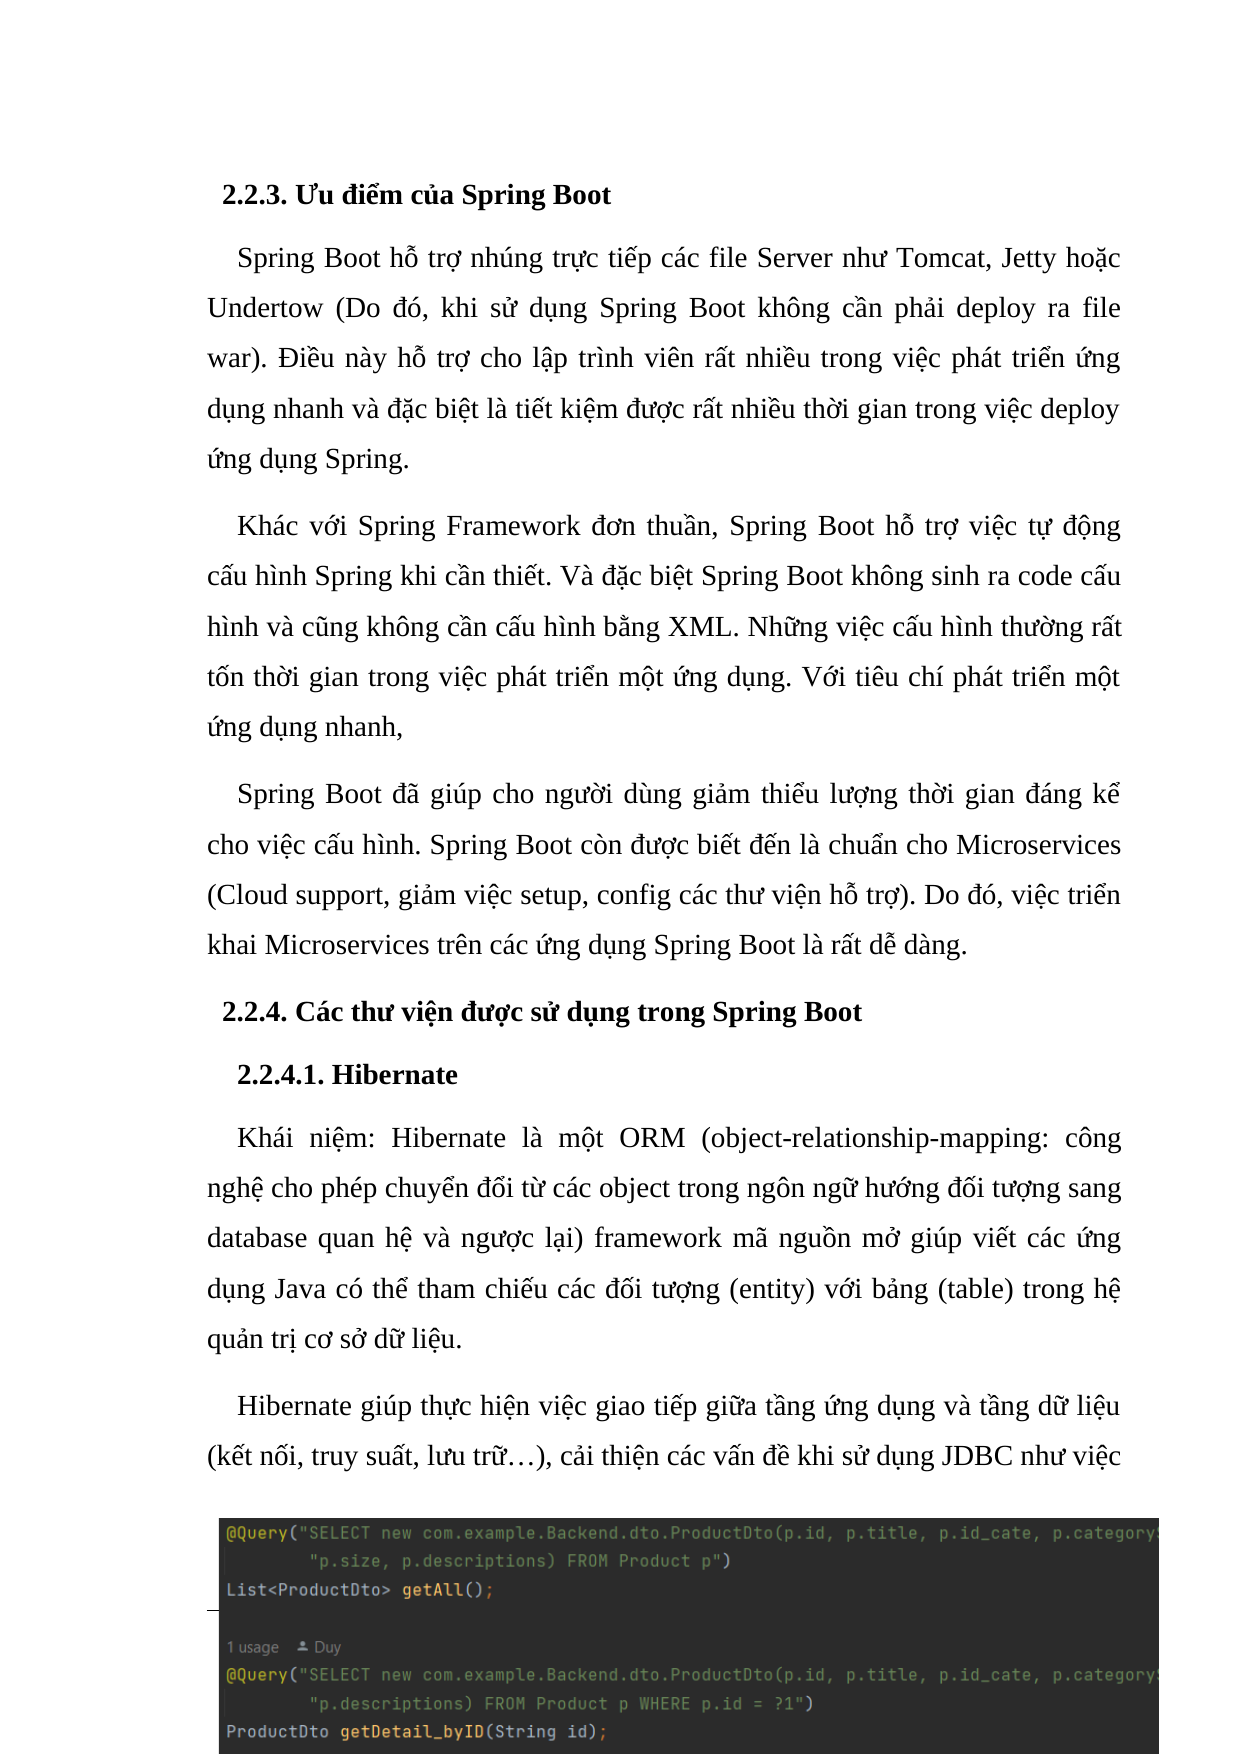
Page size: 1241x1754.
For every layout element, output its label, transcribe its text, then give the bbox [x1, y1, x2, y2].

subtitle Ưu điểm của Spring Boot [222, 177, 1122, 211]
text Khái niệm: Hibernate là một ORM (object-relationship-mapping: công nghệ cho phép chuyển đổi từ các object trong ngôn ngữ hướng đối tượng sang database quan hệ và ngược lại) framework mã nguồn mở giúp viết các ứng dụng Java có thể tham chiếu các đối tượng (entity) với bảng (table) trong hệ quản trị cơ sở dữ liệu. [207, 1120, 1122, 1355]
picture [218, 1518, 1159, 1754]
subtitle Các thư viện được sử dụng trong Spring Boot [222, 994, 1122, 1028]
text Spring Boot hỗ trợ nhúng trực tiếp các file Server như Tomcat, Jetty hoặc Undertow (Do đó, khi sử dụng Spring Boot không cần phải deploy ra file war). Điều này hỗ trợ cho lập trình viên rất nhiều trong việc phát triển ứng dụng nhanh và đặc biệt là tiết kiệm được rất nhiều thời gian trong việc deploy ứng dụng Spring. [207, 240, 1122, 475]
subtitle Hibernate [237, 1057, 1122, 1091]
text Khác với Spring Framework đơn thuần, Spring Boot hỗ trợ việc tự động cấu hình Spring khi cần thiết. Và đặc biệt Spring Boot không sinh ra code cấu hình và cũng không cần cấu hình bằng XML. Những việc cấu hình thường rất tốn thời gian trong việc phát triển một ứng dụng. Với tiêu chí phát triển một ứng dụng nhanh, [207, 508, 1122, 743]
text Spring Boot đã giúp cho người dùng giảm thiểu lượng thời gian đáng kể cho việc cấu hình. Spring Boot còn được biết đến là chuẩn cho Microservices (Cloud support, giảm việc setup, config các thư viện hỗ trợ). Do đó, việc triển khai Microservices trên các ứng dụng Spring Boot là rất dễ dàng. [207, 776, 1122, 961]
